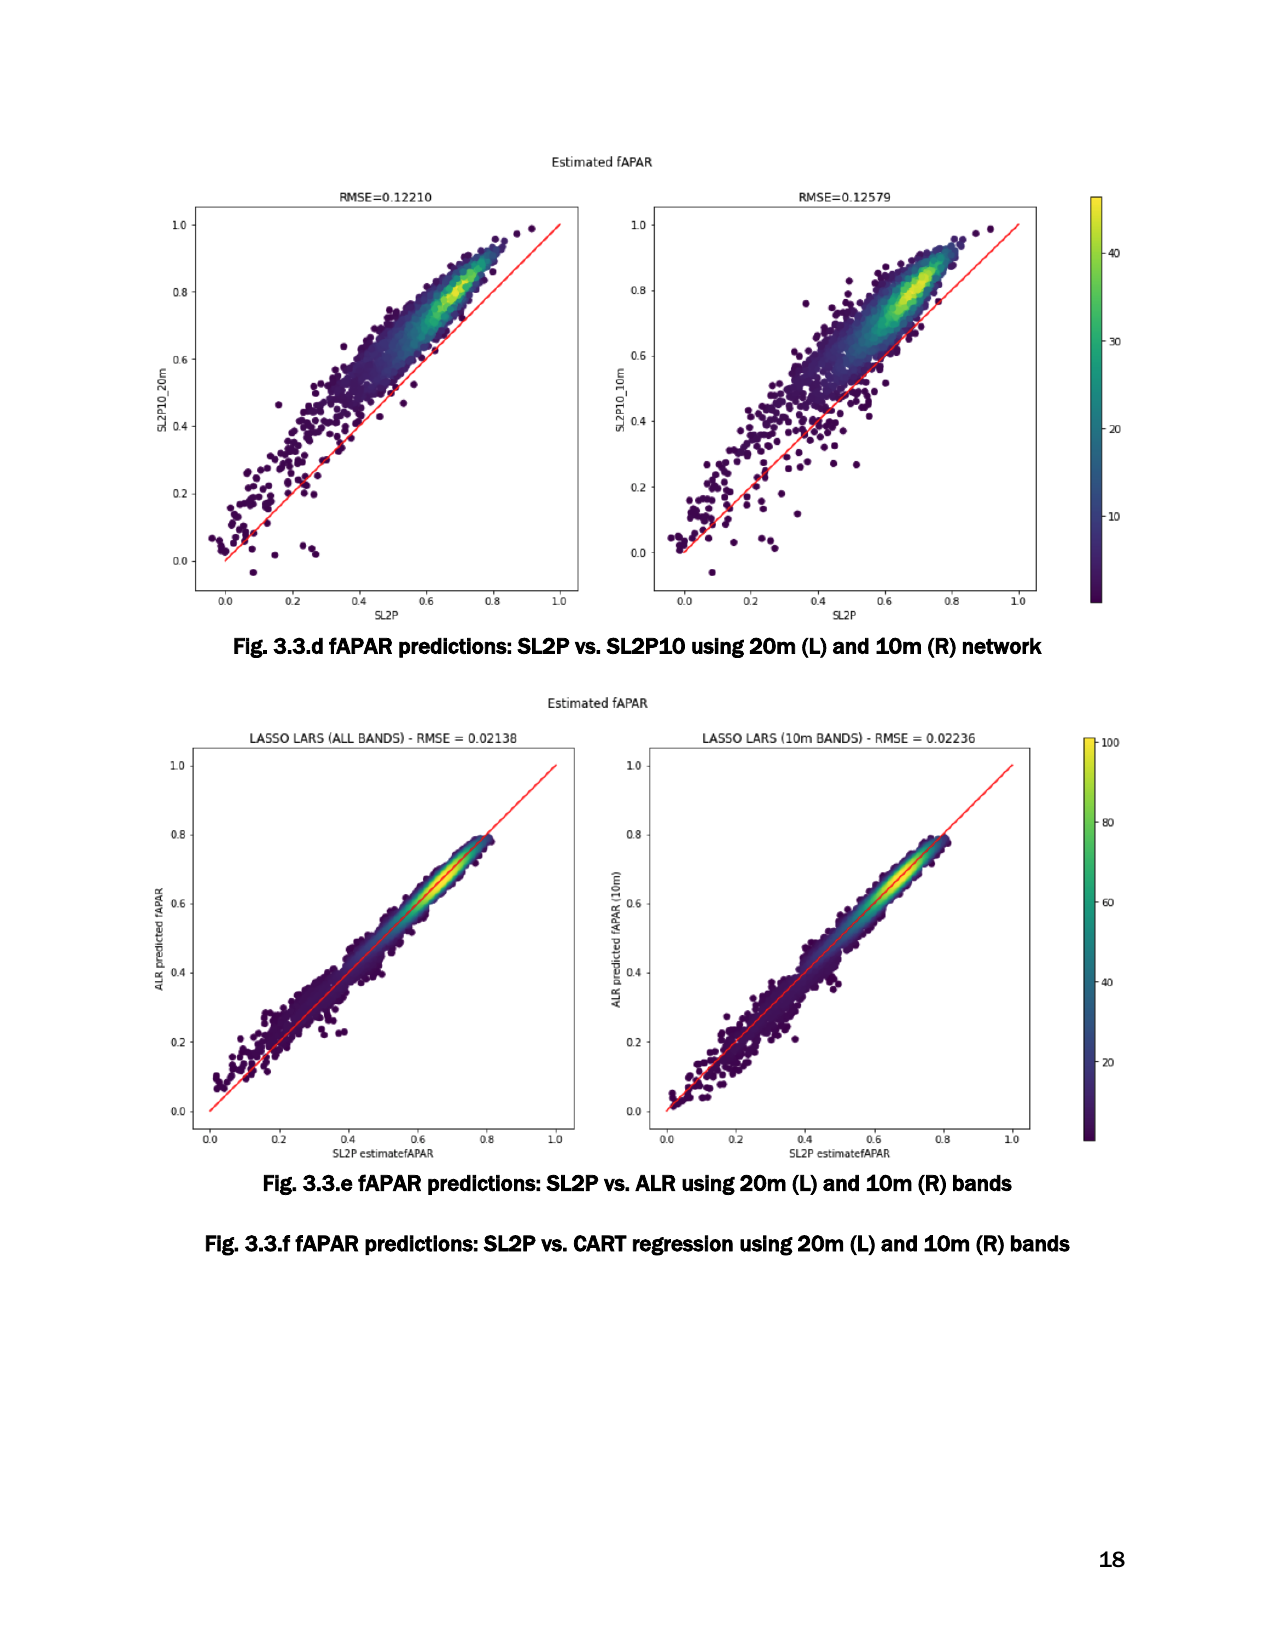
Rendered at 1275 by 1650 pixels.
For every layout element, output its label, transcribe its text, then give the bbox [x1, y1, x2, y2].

picture [150, 150, 1125, 627]
text Fig. 3.3.f fAPAR predictions: SL2P vs. CART regression using 20m (L) and 10m (R) bands [150, 1228, 1125, 1255]
picture [150, 691, 1125, 1165]
text Fig. 3.3.d fAPAR predictions: SL2P vs. SL2P10 using 20m (L) and 10m (R) network [150, 631, 1125, 657]
text Fig. 3.3.e fAPAR predictions: SL2P vs. ALR using 20m (L) and 10m (R) bands [150, 1168, 1125, 1194]
